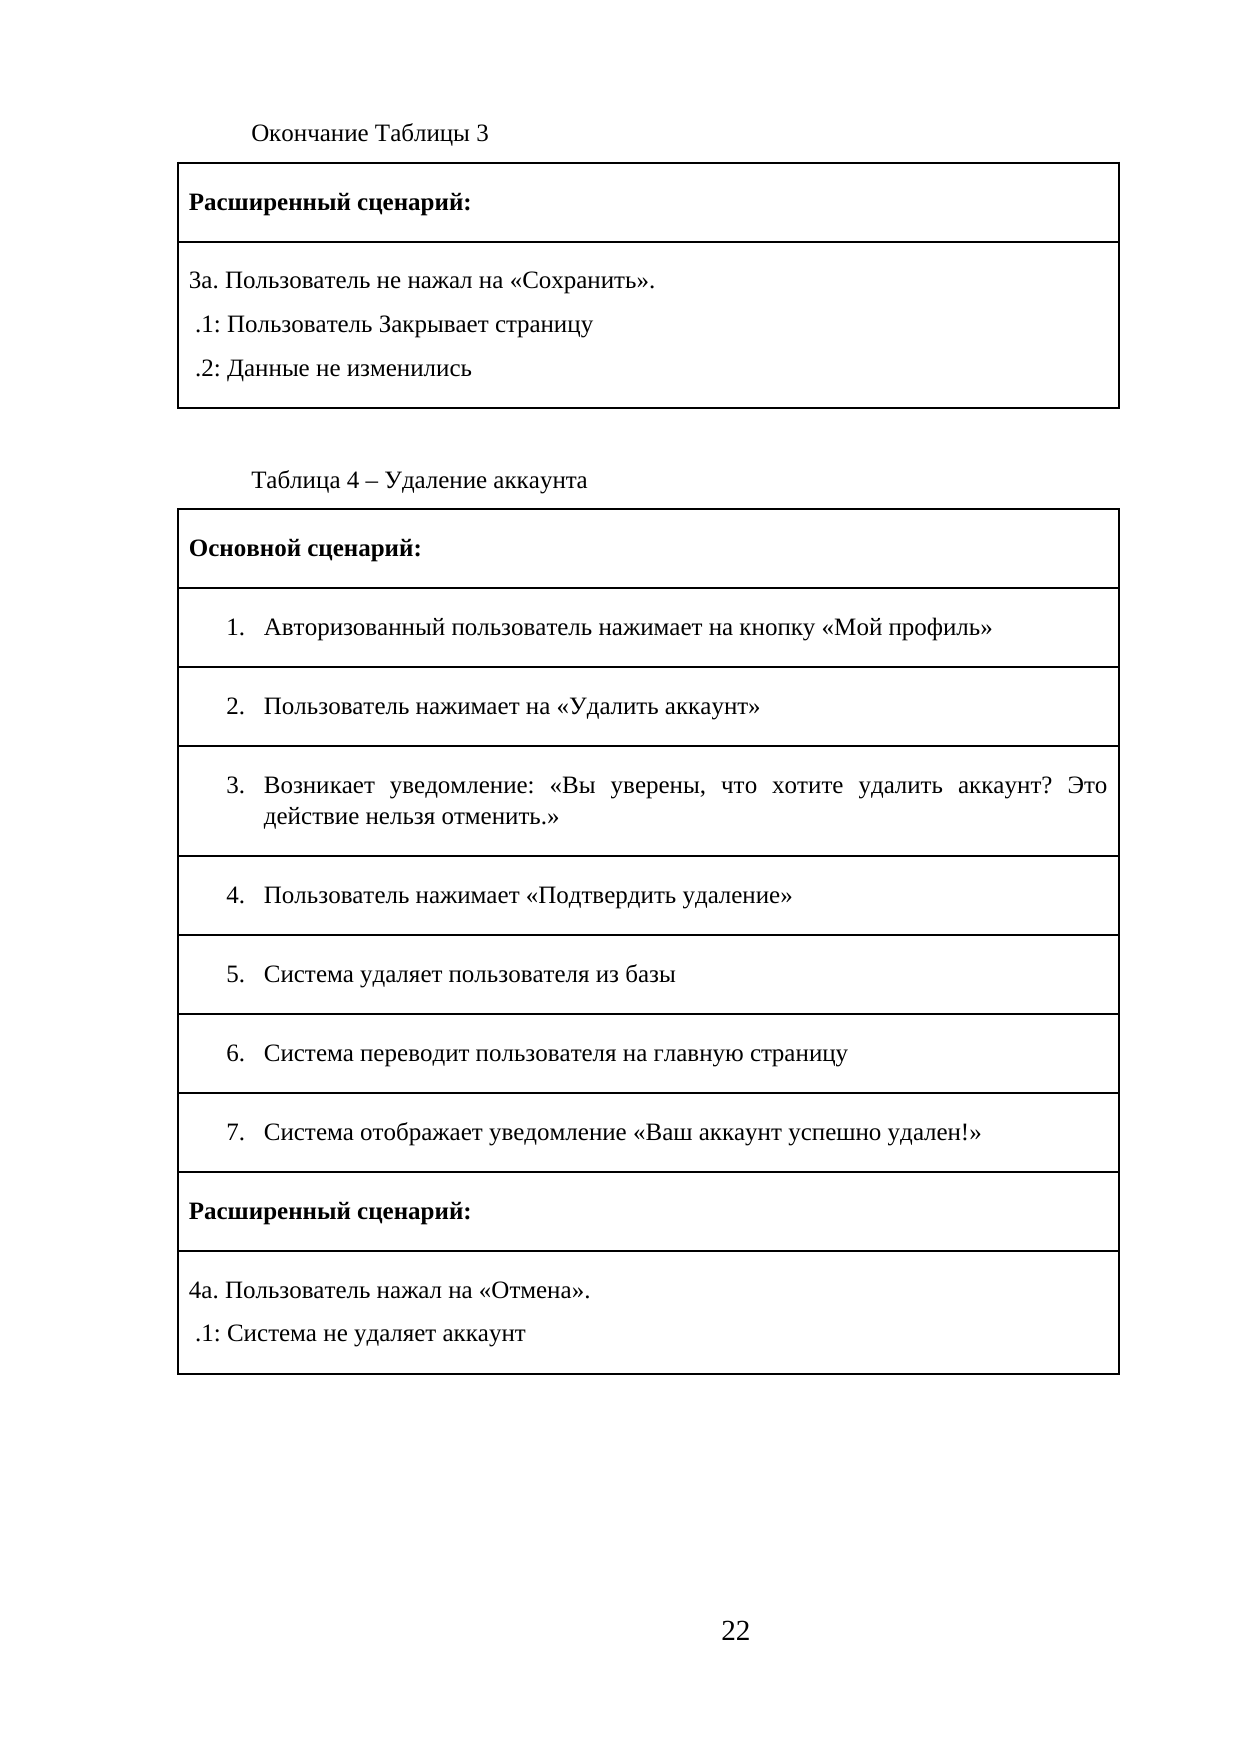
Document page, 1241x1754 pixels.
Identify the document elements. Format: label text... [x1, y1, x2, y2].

table_cell Пользователь нажимает на «Удалить аккаунт» [179, 668, 1118, 745]
table_cell 3а. Пользователь не нажал на «Сохранить». .1: Пользователь Закрывает страницу .2: Данные не изменились [179, 243, 1118, 407]
table_cell Авторизованный пользователь нажимает на кнопку «Мой профиль» [179, 589, 1118, 666]
table_header Основной сценарий: [179, 510, 1118, 587]
text Таблица 4 – Удаление аккаунта [177, 465, 1181, 493]
table_cell 4а. Пользователь нажал на «Отмена». .1: Система не удаляет аккаунт [179, 1252, 1118, 1372]
text Окончание Таблицы 3 [177, 118, 1181, 147]
table_cell Пользователь нажимает «Подтвердить удаление» [179, 857, 1118, 934]
table_cell Система отображает уведомление «Ваш аккаунт успешно удален!» [179, 1094, 1118, 1171]
table_cell Система удаляет пользователя из базы [179, 936, 1118, 1013]
table_cell Система переводит пользователя на главную страницу [179, 1015, 1118, 1092]
table_header Расширенный сценарий: [179, 164, 1118, 241]
table_cell Расширенный сценарий: [179, 1173, 1118, 1250]
table_cell Возникает уведомление: «Вы уверены, что хотите удалить аккаунт? Это действие нельзя отменить.» [179, 747, 1118, 855]
